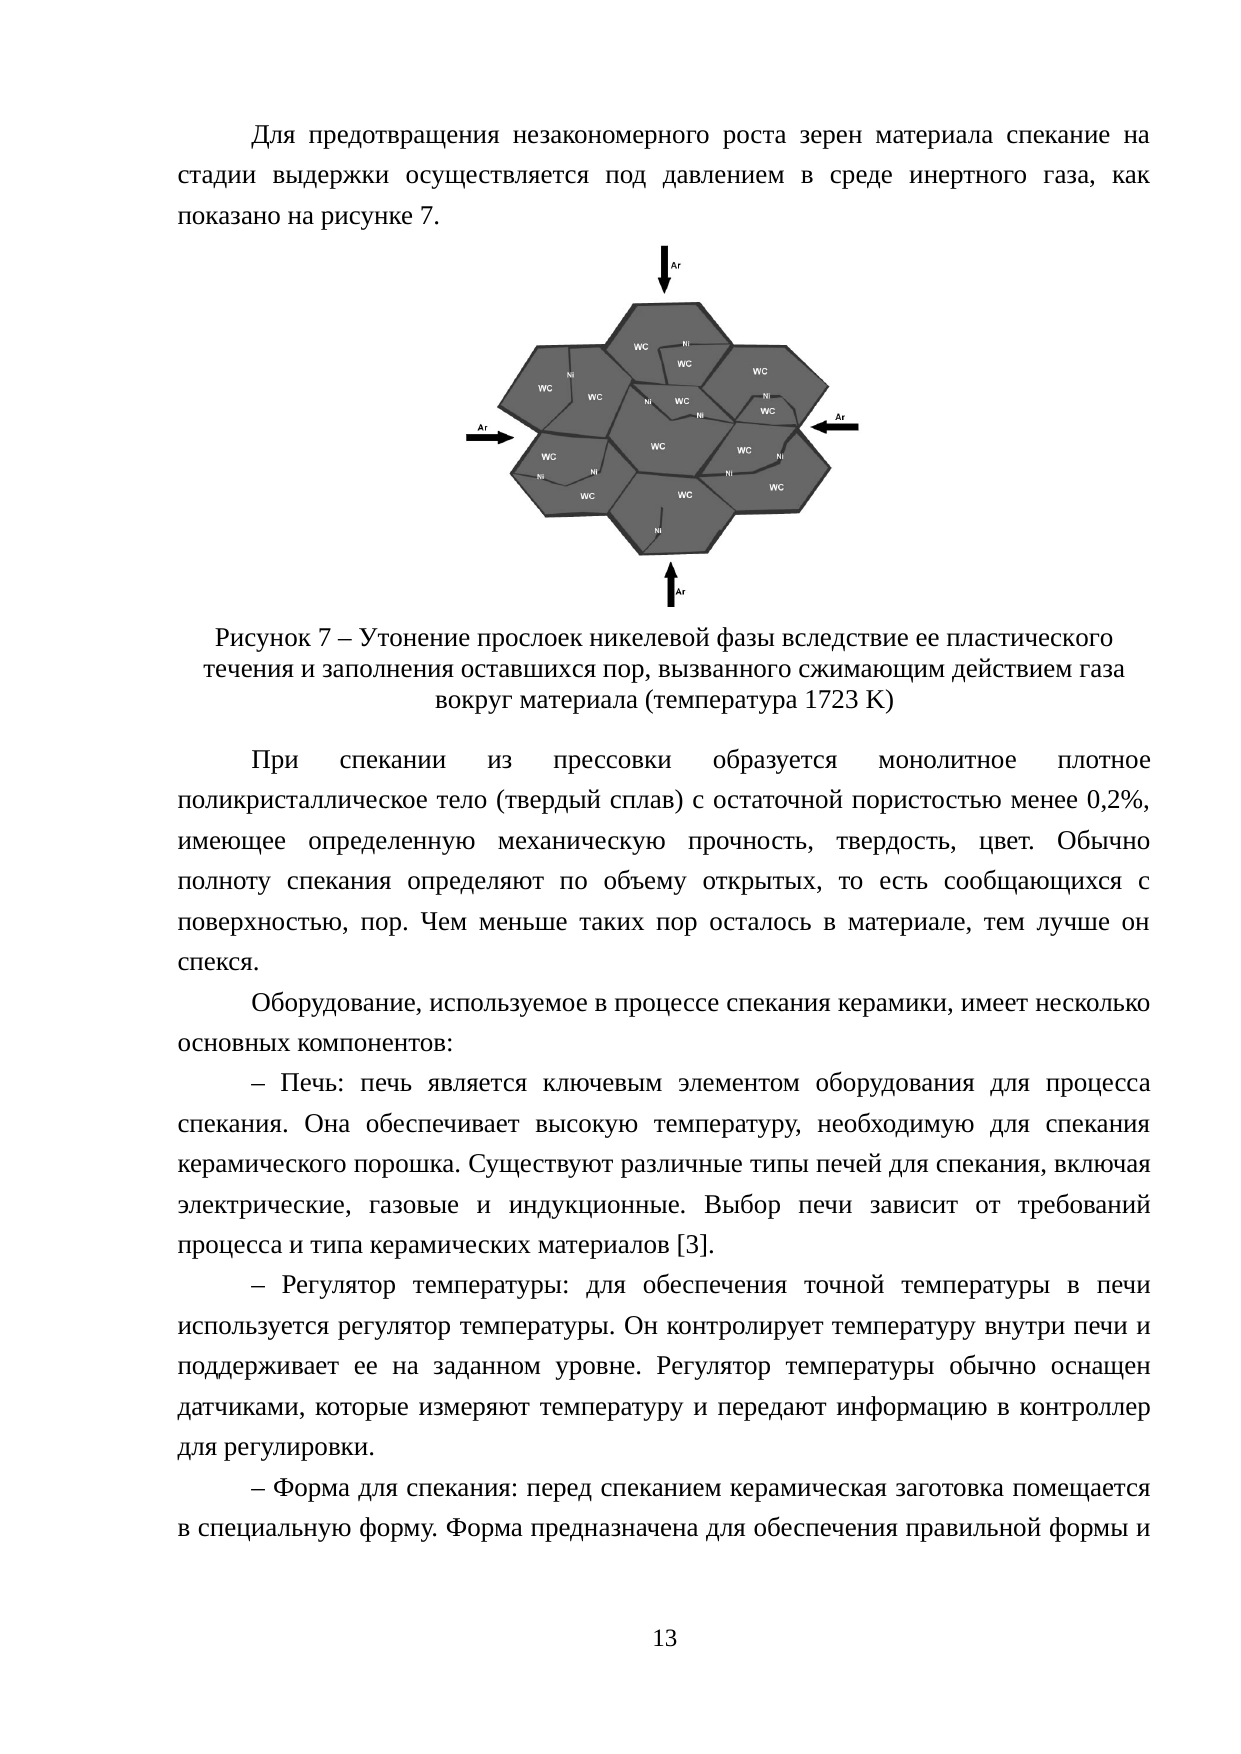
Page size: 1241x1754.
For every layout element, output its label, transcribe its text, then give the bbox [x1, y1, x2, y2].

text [177, 1471, 1152, 1542]
text – Печь: печь является ключевым элементом оборудования для процесса спекания. Она обеспечивает высокую температуру, необходимую для спекания керамического порошка. Существуют различные типы печей для спекания, включая электрические, газовые и индукционные. Выбор печи зависит от требований процесса и типа керамических материалов [3]. [177, 1066, 1152, 1259]
picture [464, 239, 865, 607]
text Оборудование, используемое в процессе спекания керамики, имеет несколько основных компонентов: [177, 986, 1152, 1057]
text Для предотвращения незакономерного роста зерен материала спекание на стадии выдержки осуществляется под давлением в среде инертного газа, как показано на рисунке 7. [177, 118, 1152, 230]
text – Регулятор температуры: для обеспечения точной температуры в печи используется регулятор температуры. Он контролирует температуру внутри печи и поддерживает ее на заданном уровне. Регулятор температуры обычно оснащен датчиками, которые измеряют температуру и передают информацию в контроллер для регулировки. [177, 1268, 1152, 1461]
text Рисунок 7 – Утонение прослоек никелевой фазы вследствие ее пластического течения и заполнения оставшихся пор, вызванного сжимающим действием газа вокруг материала (температура 1723 K) [177, 621, 1152, 714]
text При спекании из прессовки образуется монолитное плотное поликристаллическое тело (твердый сплав) с остаточной пористостью менее 0,2%, имеющее определенную механическую прочность, твердость, цвет. Обычно полноту спекания определяют по объему открытых, то есть сообщающихся с поверхностью, пор. Чем меньше таких пор осталось в материале, тем лучше он спекся. [177, 743, 1152, 976]
